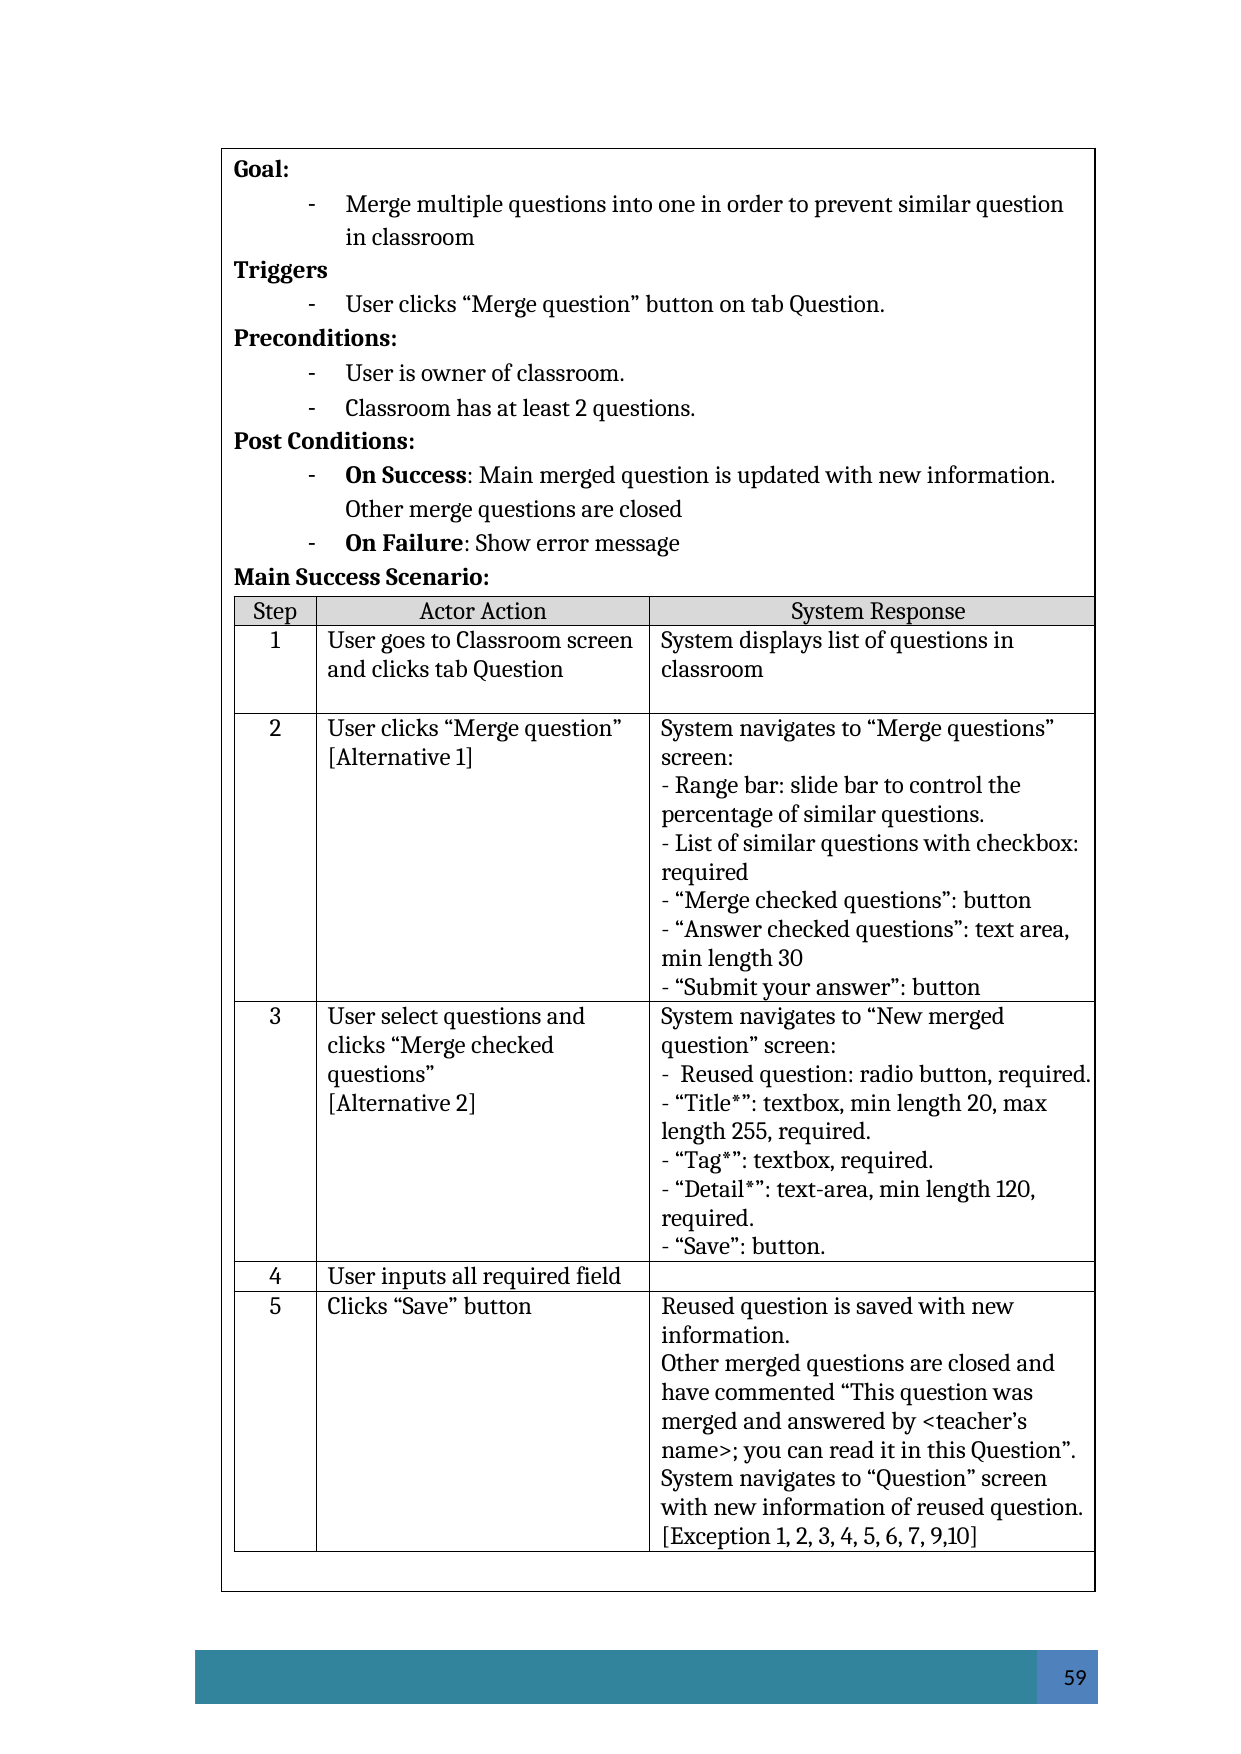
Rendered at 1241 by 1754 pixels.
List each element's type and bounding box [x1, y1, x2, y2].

table_cell [222, 149, 1094, 1591]
